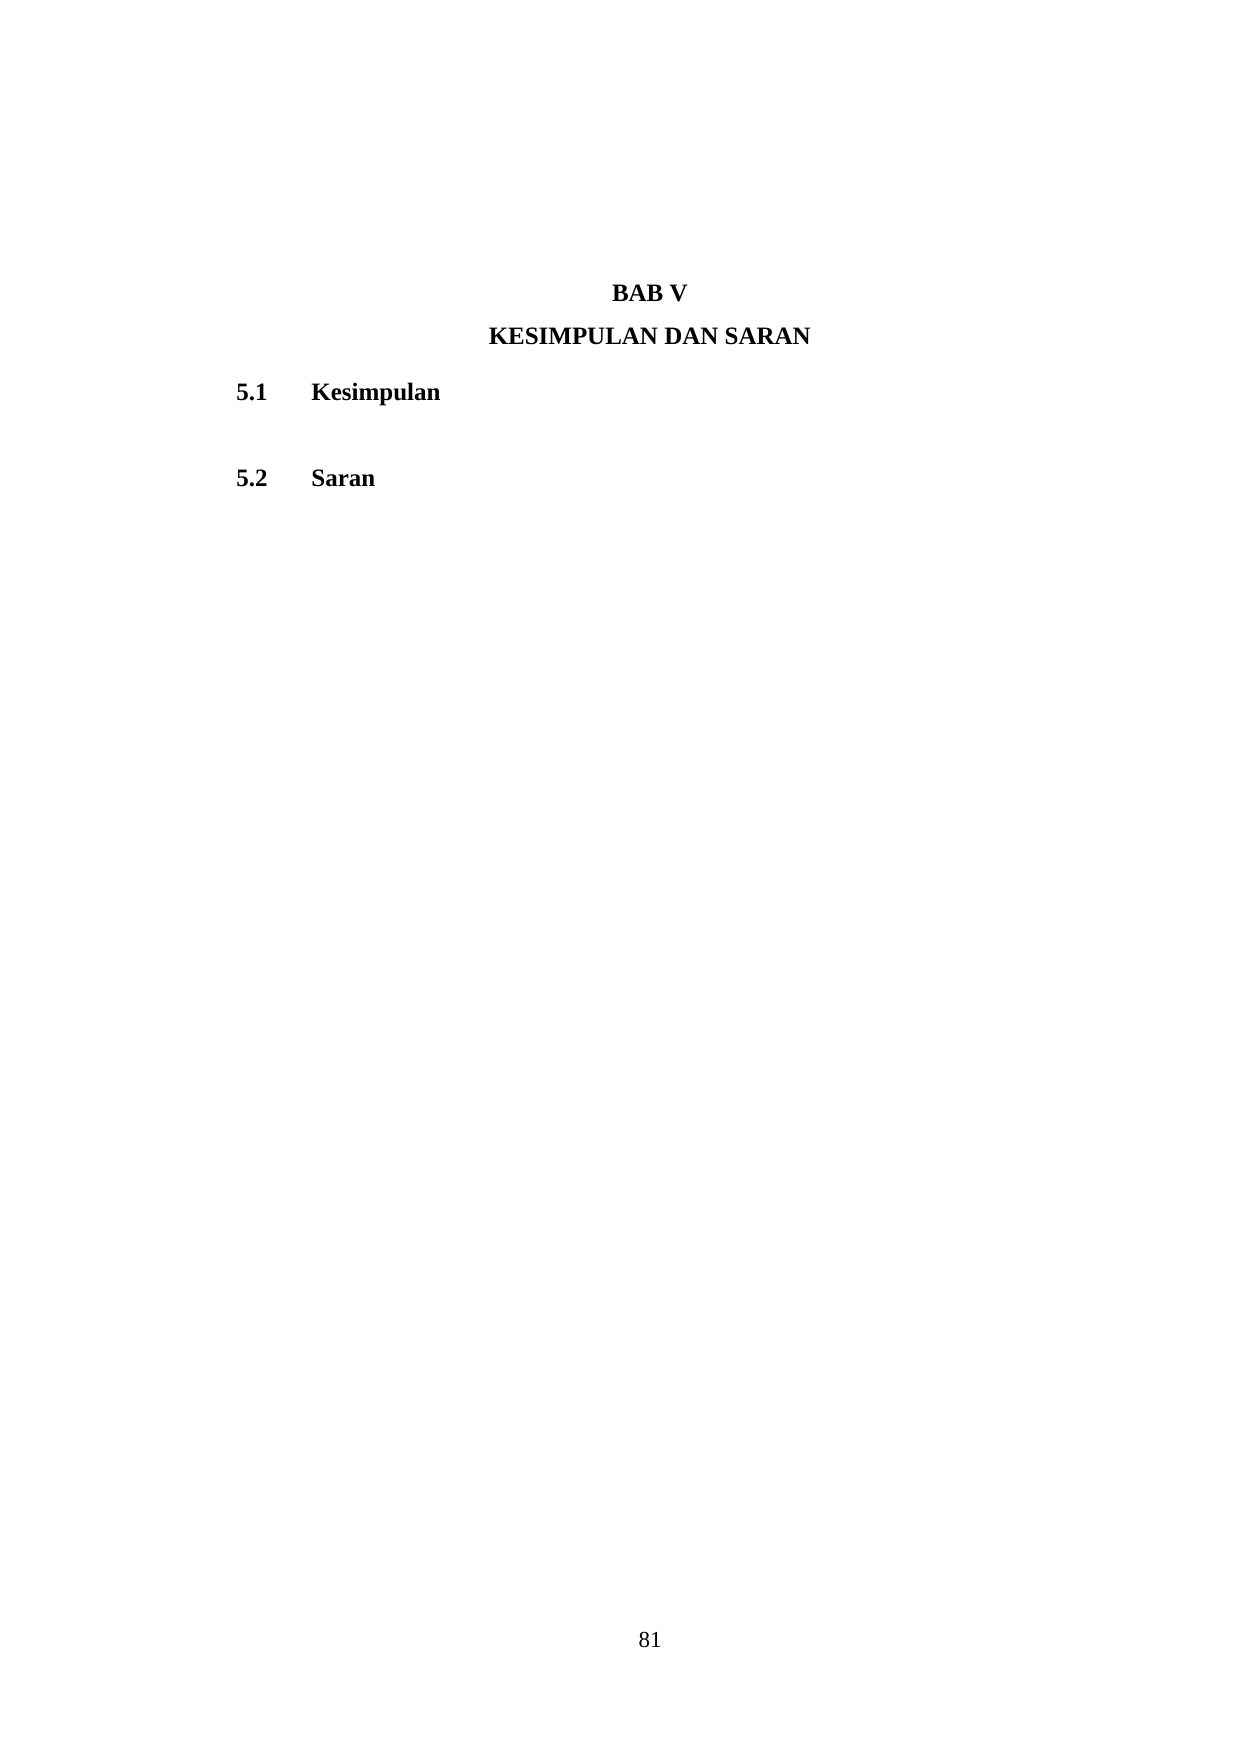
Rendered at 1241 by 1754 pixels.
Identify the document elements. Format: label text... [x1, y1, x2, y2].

subtitle BAB V KESIMPULAN DAN SARAN [236, 278, 1063, 350]
text 5.2 Saran [236, 463, 1063, 492]
text 5.1 Kesimpulan [236, 377, 1063, 405]
